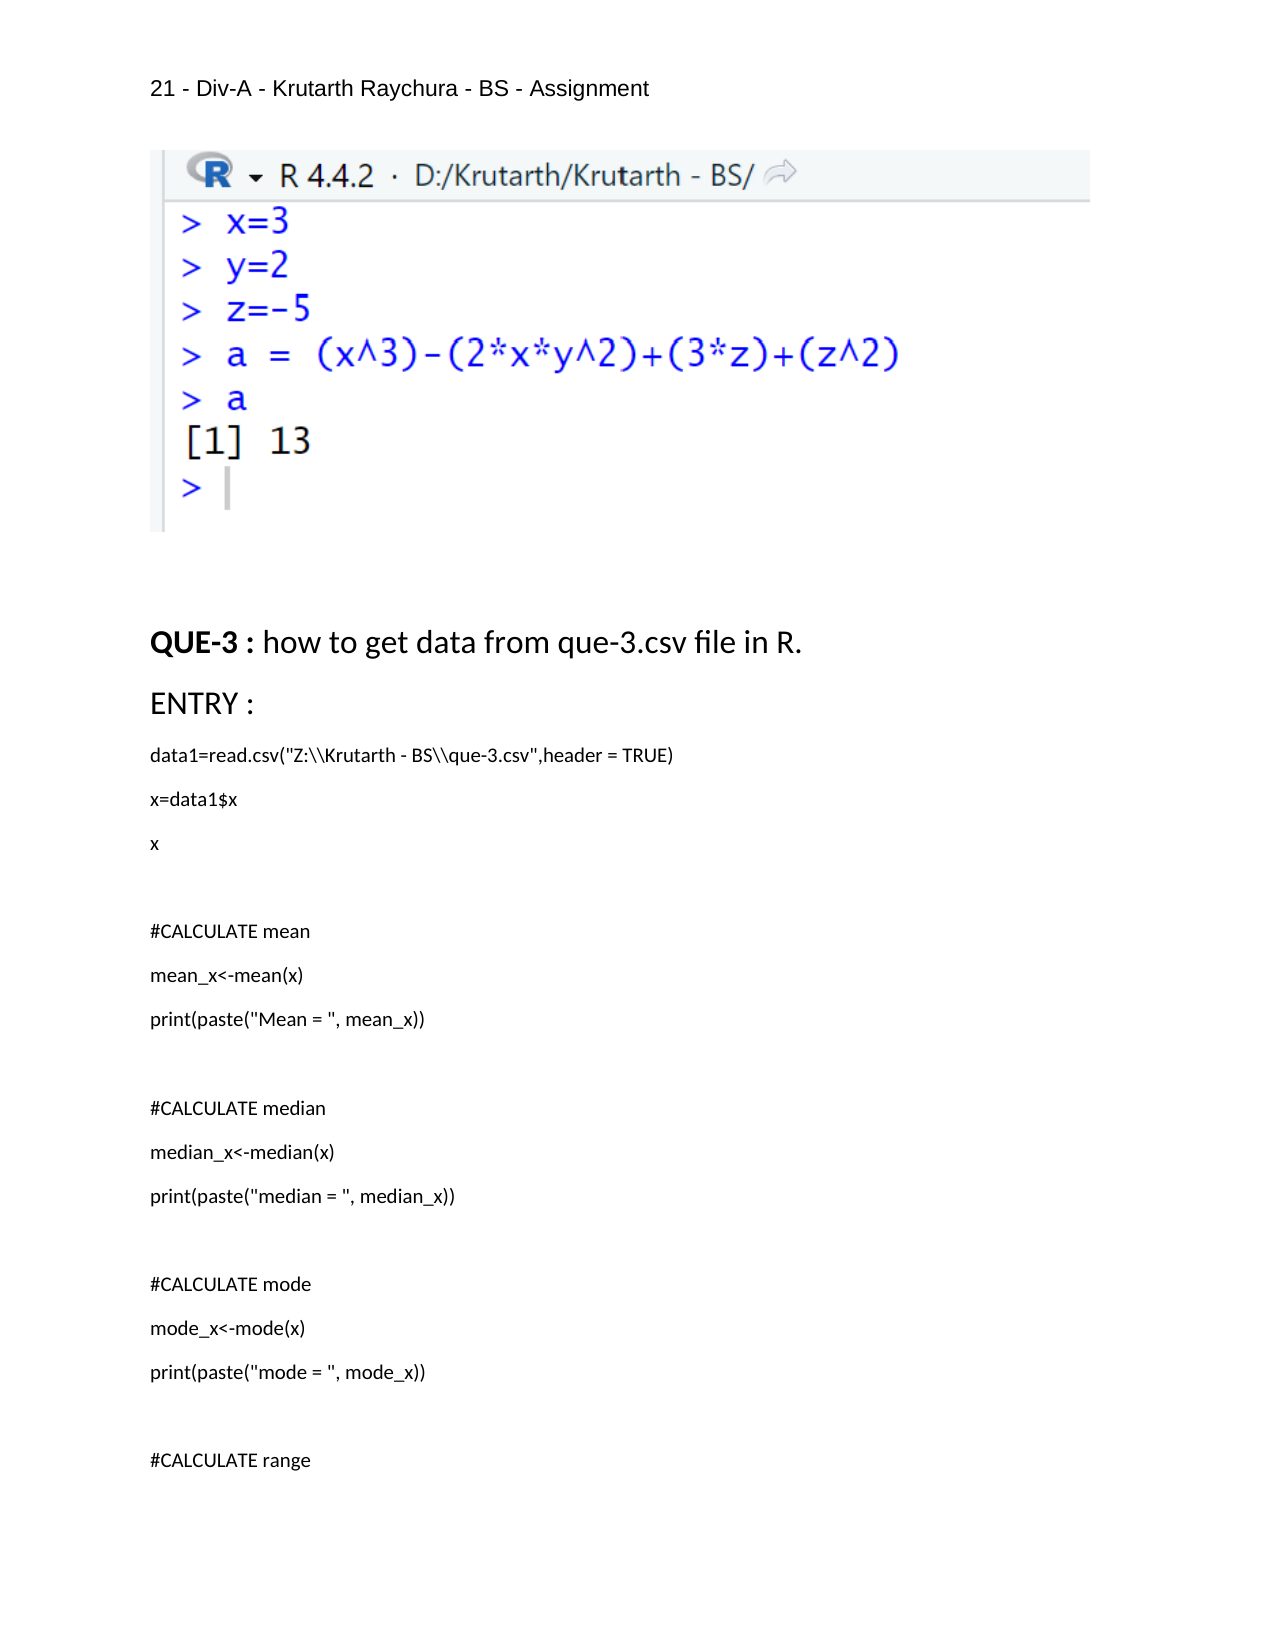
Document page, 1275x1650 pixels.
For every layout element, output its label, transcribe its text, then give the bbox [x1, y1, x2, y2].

picture [150, 150, 1091, 532]
text #CALCULATE median [150, 1095, 1125, 1120]
text #CALCULATE mode [150, 1271, 1125, 1296]
text #CALCULATE range [150, 1447, 1125, 1473]
text x=data1$x [150, 786, 1125, 812]
text print(paste("Mean = ", mean_x)) [150, 1007, 1125, 1032]
text x [150, 830, 1125, 856]
text mean_x<-mean(x) [150, 963, 1125, 988]
text #CALCULATE mean [150, 918, 1125, 944]
text mode_x<-mode(x) [150, 1315, 1125, 1341]
text median_x<-median(x) [150, 1139, 1125, 1164]
text print(paste("median = ", median_x)) [150, 1183, 1125, 1208]
text print(paste("mode = ", mode_x)) [150, 1359, 1125, 1384]
text ENTRY : [150, 682, 1125, 722]
text data1=read.csv("Z:\\Krutarth - BS\\que-3.csv",header = TRUE) [150, 742, 1125, 768]
text QUE-3 : how to get data from que-3.csv file in R. [150, 621, 1125, 662]
